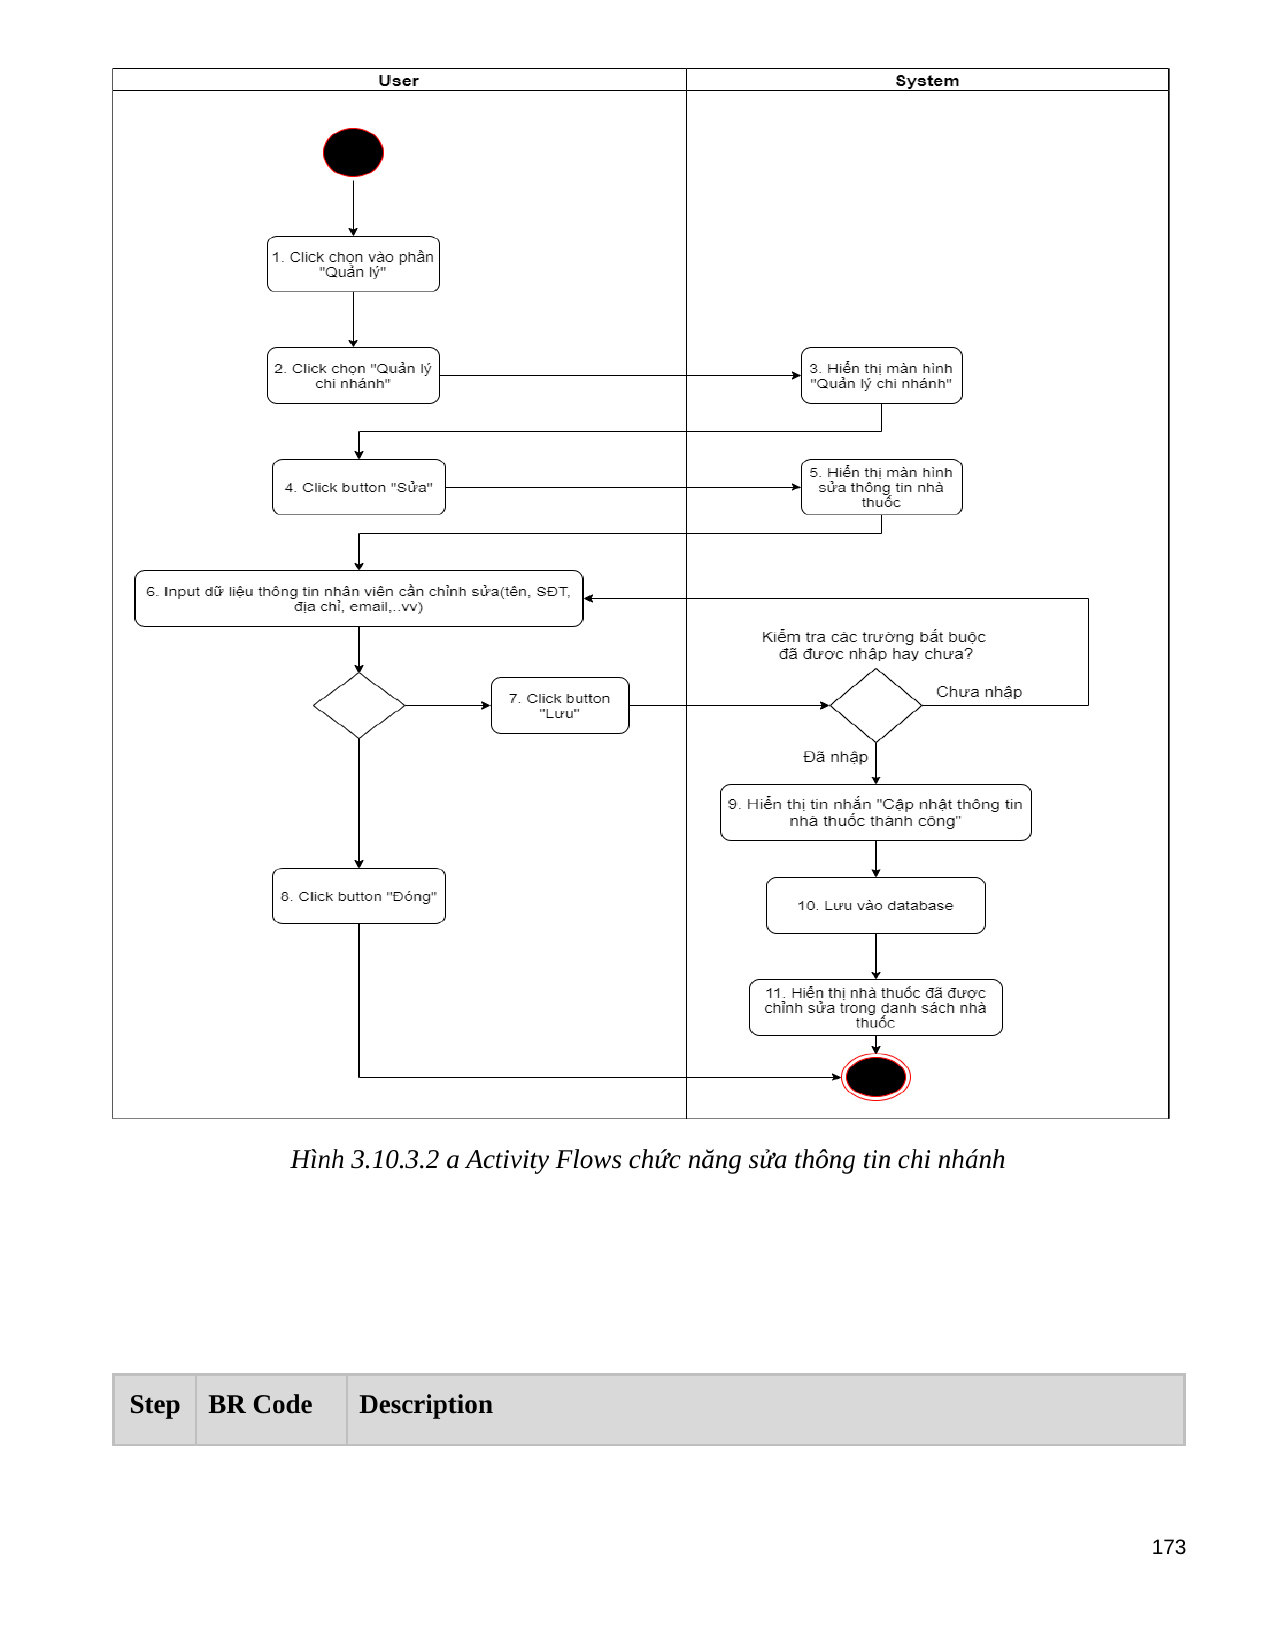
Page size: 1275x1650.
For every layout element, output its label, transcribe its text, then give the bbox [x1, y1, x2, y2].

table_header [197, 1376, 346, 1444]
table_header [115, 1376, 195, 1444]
picture [112, 68, 1170, 1119]
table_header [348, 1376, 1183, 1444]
text Hình 3.10.3.2 a Activity Flows chức năng sửa thông tin chi nhánh [112, 1143, 1186, 1174]
